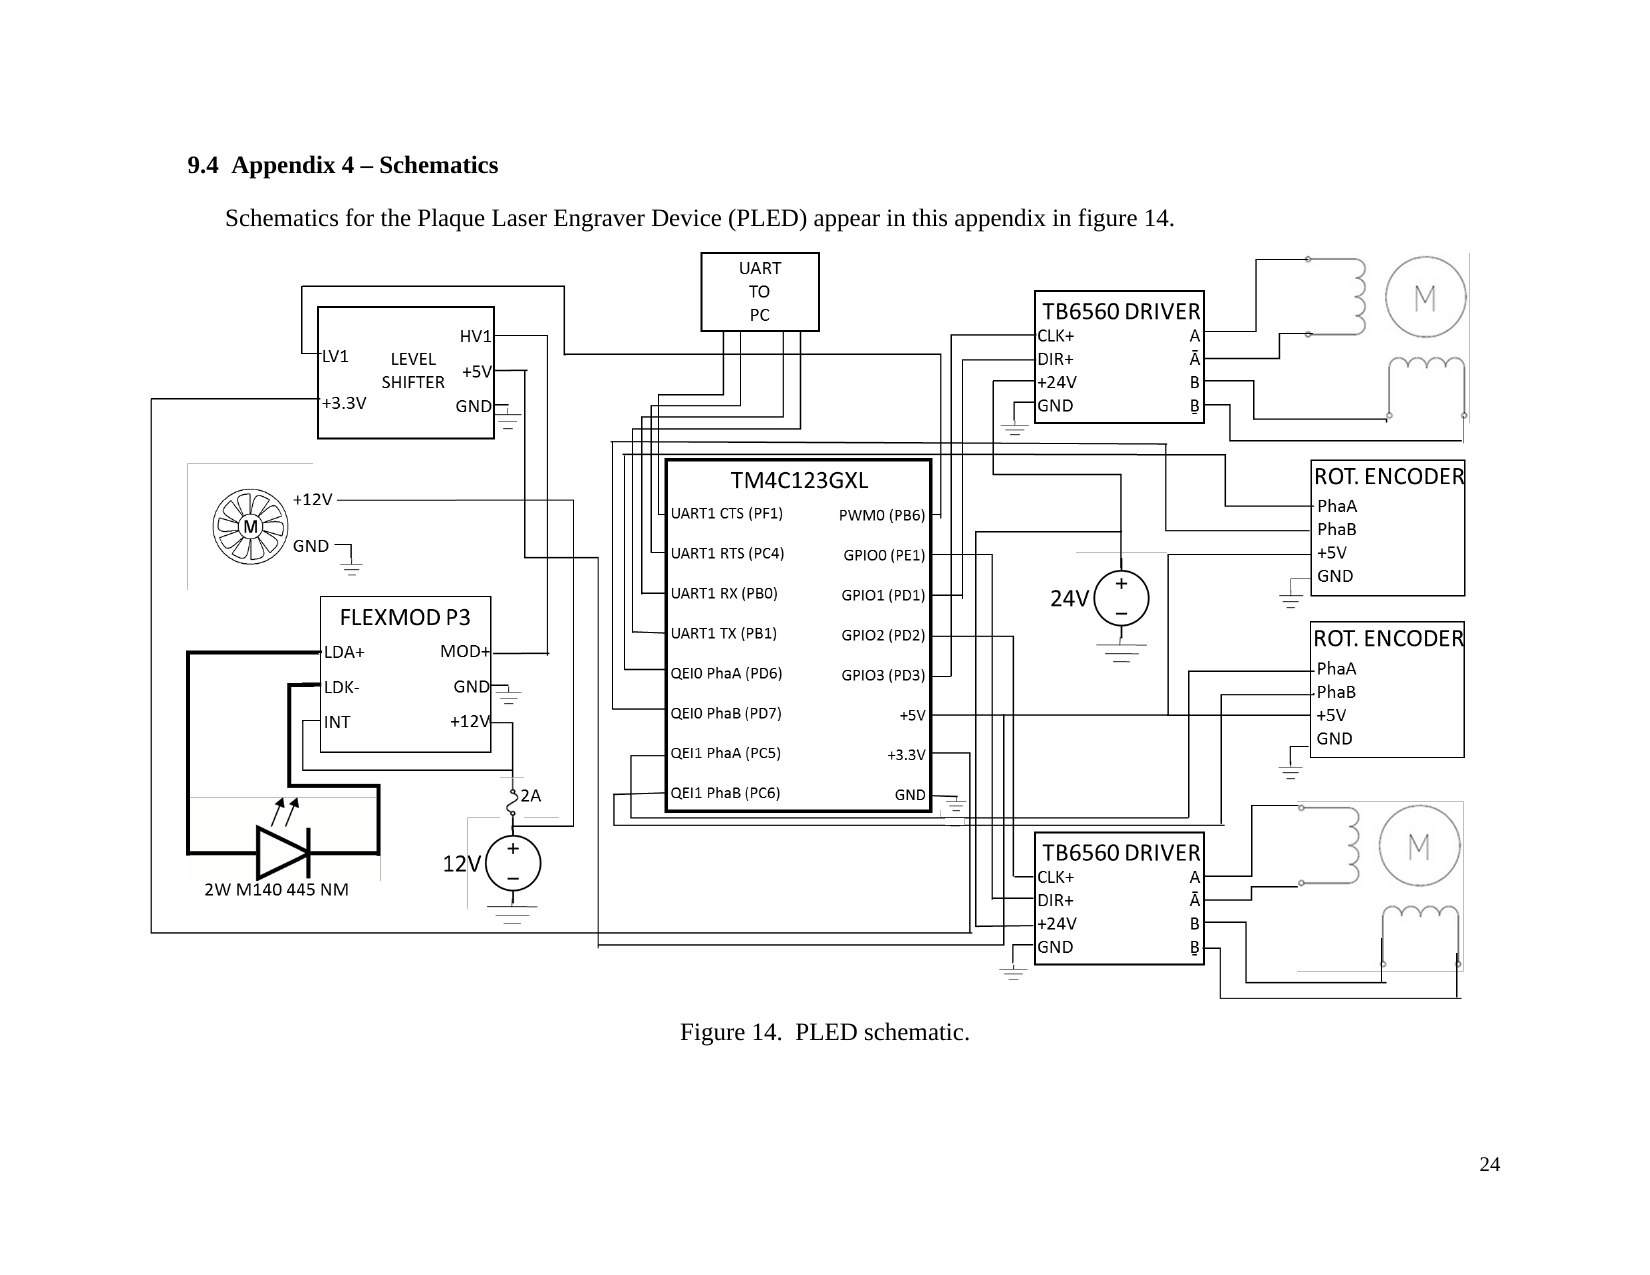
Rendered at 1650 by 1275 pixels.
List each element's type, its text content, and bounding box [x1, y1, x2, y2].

picture [150, 250, 1495, 999]
subtitle 9.4 Appendix 4 – Schematics [150, 150, 1500, 179]
text Figure 14. PLED schematic. [150, 1017, 1500, 1046]
text Schematics for the Plaque Laser Engraver Device (PLED) appear in this appendix in figure 14. [150, 203, 1500, 232]
